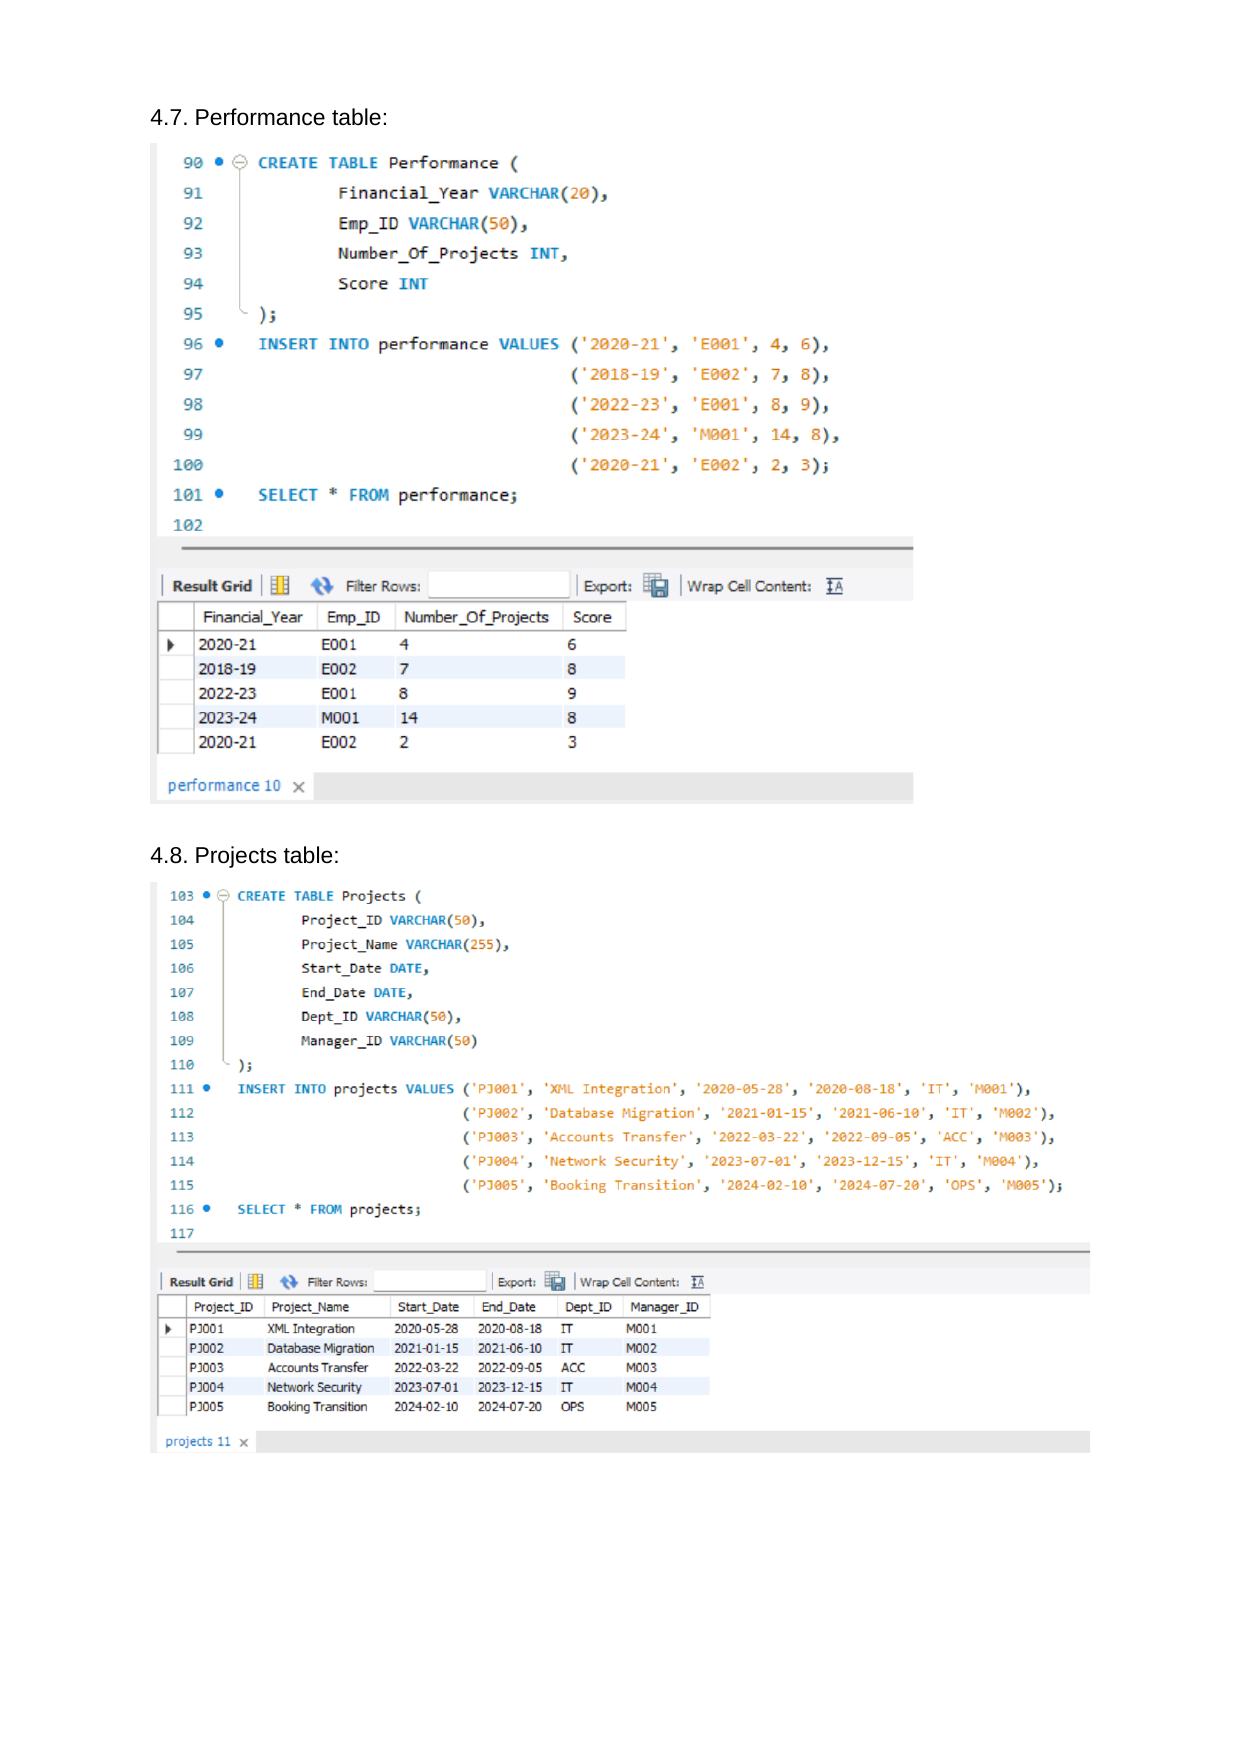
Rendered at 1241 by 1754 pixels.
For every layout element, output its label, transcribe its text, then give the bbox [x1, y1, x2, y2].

list Performance table: [150, 104, 1090, 131]
picture [150, 143, 914, 804]
picture [150, 882, 1091, 1453]
list Projects table: [150, 842, 1090, 869]
